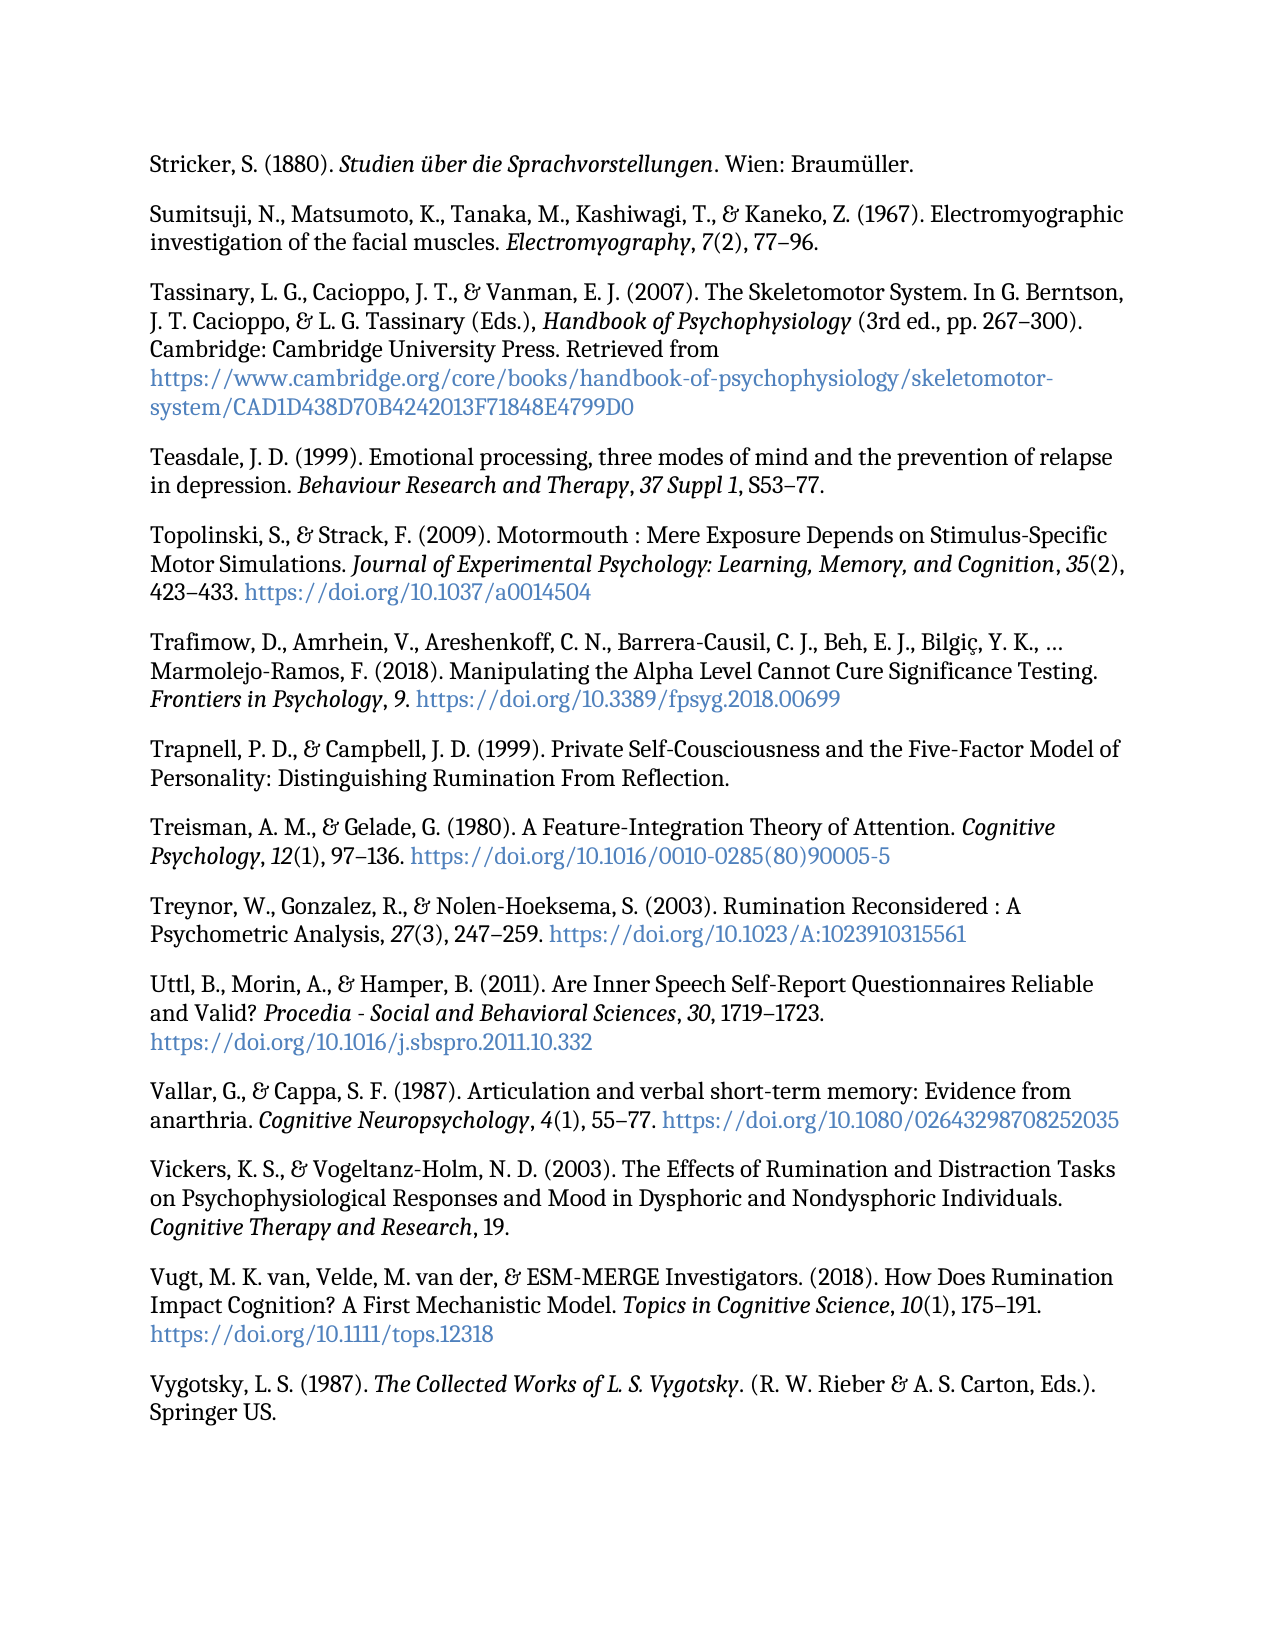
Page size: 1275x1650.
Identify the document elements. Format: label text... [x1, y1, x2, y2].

text Vygotsky, L. S. (1987). The Collected Works of L. S. Vygotsky. (R. W. Rieber & A. S. Carton, Eds.). Springer US. [150, 1369, 1125, 1427]
text Treisman, A. M., & Gelade, G. (1980). A Feature-Integration Theory of Attention. Cognitive Psychology, 12(1), 97–136. https://doi.org/10.1016/0010-0285(80)90005-5 [150, 813, 1125, 871]
text Vickers, K. S., & Vogeltanz-Holm, N. D. (2003). The Effects of Rumination and Distraction Tasks on Psychophysiological Responses and Mood in Dysphoric and Nondysphoric Individuals. Cognitive Therapy and Research, 19. [150, 1155, 1125, 1242]
text Stricker, S. (1880). Studien über die Sprachvorstellungen. Wien: Braumüller. [150, 150, 1125, 179]
text Treynor, W., Gonzalez, R., & Nolen-Hoeksema, S. (2003). Rumination Reconsidered : A Psychometric Analysis, 27(3), 247–259. https://doi.org/10.1023/A:1023910315561 [150, 892, 1125, 949]
text Trapnell, P. D., & Campbell, J. D. (1999). Private Self-Cousciousness and the Five-Factor Model of Personality: Distinguishing Rumination From Reflection. [150, 735, 1125, 792]
text Sumitsuji, N., Matsumoto, K., Tanaka, M., Kashiwagi, T., & Kaneko, Z. (1967). Electromyographic investigation of the facial muscles. Electromyography, 7(2), 77–96. [150, 199, 1125, 257]
text Topolinski, S., & Strack, F. (2009). Motormouth : Mere Exposure Depends on Stimulus-Specific Motor Simulations. Journal of Experimental Psychology: Learning, Memory, and Cognition, 35(2), 423–433. https://doi.org/10.1037/a0014504 [150, 521, 1125, 607]
text Tassinary, L. G., Cacioppo, J. T., & Vanman, E. J. (2007). The Skeletomotor System. In G. Berntson, J. T. Cacioppo, & L. G. Tassinary (Eds.), Handbook of Psychophysiology (3rd ed., pp. 267–300). Cambridge: Cambridge University Press. Retrieved from https://www.cambridge.org/core/books/handbook-of-psychophysiology/skeletomotor-system/CAD1D438D70B4242013F71848E4799D0 [150, 278, 1125, 422]
text Teasdale, J. D. (1999). Emotional processing, three modes of mind and the prevention of relapse in depression. Behaviour Research and Therapy, 37 Suppl 1, S53–77. [150, 442, 1125, 500]
text Trafimow, D., Amrhein, V., Areshenkoff, C. N., Barrera-Causil, C. J., Beh, E. J., Bilgiç, Y. K., … Marmolejo-Ramos, F. (2018). Manipulating the Alpha Level Cannot Cure Significance Testing. Frontiers in Psychology, 9. https://doi.org/10.3389/fpsyg.2018.00699 [150, 628, 1125, 714]
text Vugt, M. K. van, Velde, M. van der, & ESM-MERGE Investigators. (2018). How Does Rumination Impact Cognition? A First Mechanistic Model. Topics in Cognitive Science, 10(1), 175–191. https://doi.org/10.1111/tops.12318 [150, 1262, 1125, 1349]
text Vallar, G., & Cappa, S. F. (1987). Articulation and verbal short-term memory: Evidence from anarthria. Cognitive Neuropsychology, 4(1), 55–77. https://doi.org/10.1080/02643298708252035 [150, 1077, 1125, 1134]
text Uttl, B., Morin, A., & Hamper, B. (2011). Are Inner Speech Self-Report Questionnaires Reliable and Valid? Procedia - Social and Behavioral Sciences, 30, 1719–1723. https://doi.org/10.1016/j.sbspro.2011.10.332 [150, 970, 1125, 1056]
